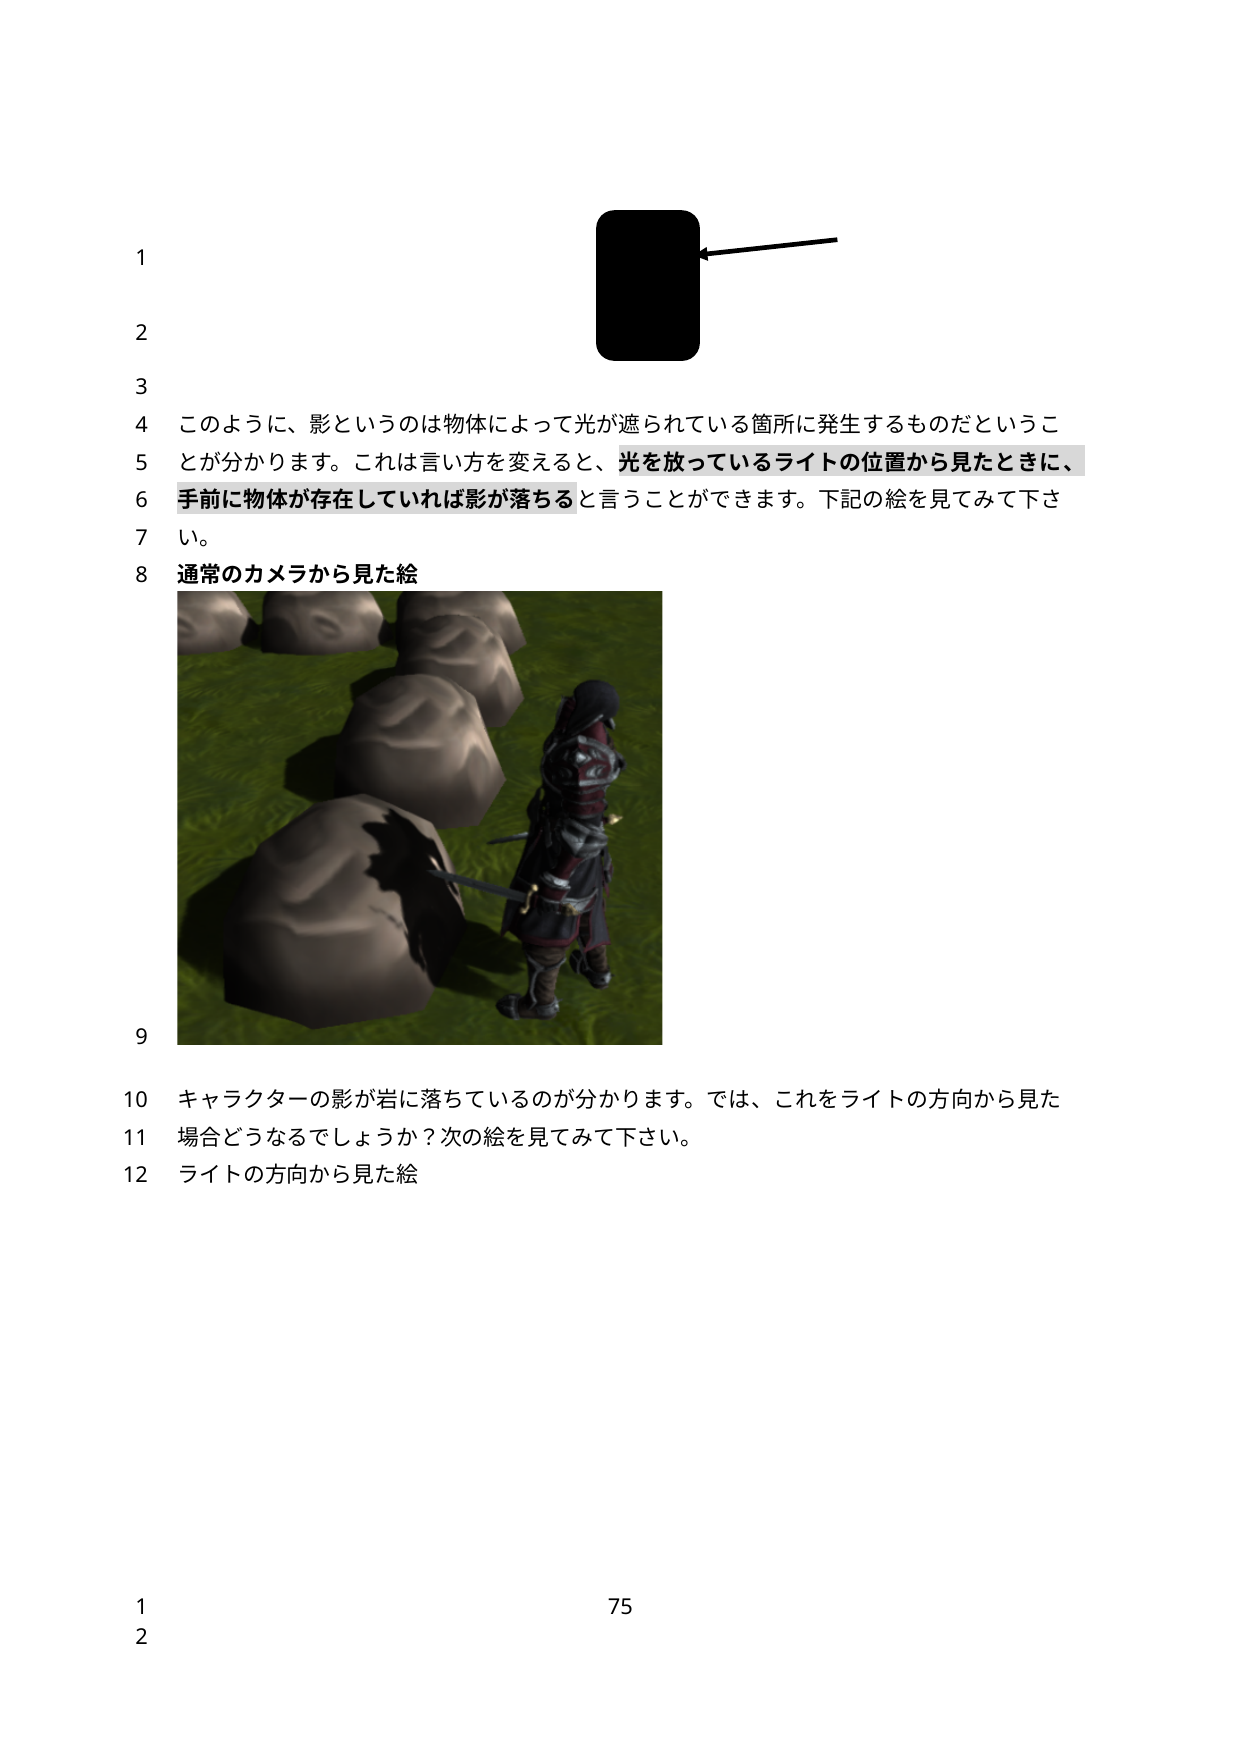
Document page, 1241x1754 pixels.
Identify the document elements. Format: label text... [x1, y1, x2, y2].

text 通常のカメラから見た絵 [177, 554, 1063, 592]
text このように、影というのは物体によって光が遮られている箇所に発生するものだということが分かります。これは言い方を変えると、光を放っているライトの位置から見たときに、手前に物体が存在していれば影が落ちると言うことができます。下記の絵を見てみて下さい。 [177, 404, 1063, 554]
picture [177, 591, 663, 1045]
text ライトの方向から見た絵 [177, 1154, 1063, 1192]
text キャラクターの影が岩に落ちているのが分かります。では、これをライトの方向から見た場合どうなるでしょうか？次の絵を見てみて下さい。 [177, 1079, 1063, 1154]
